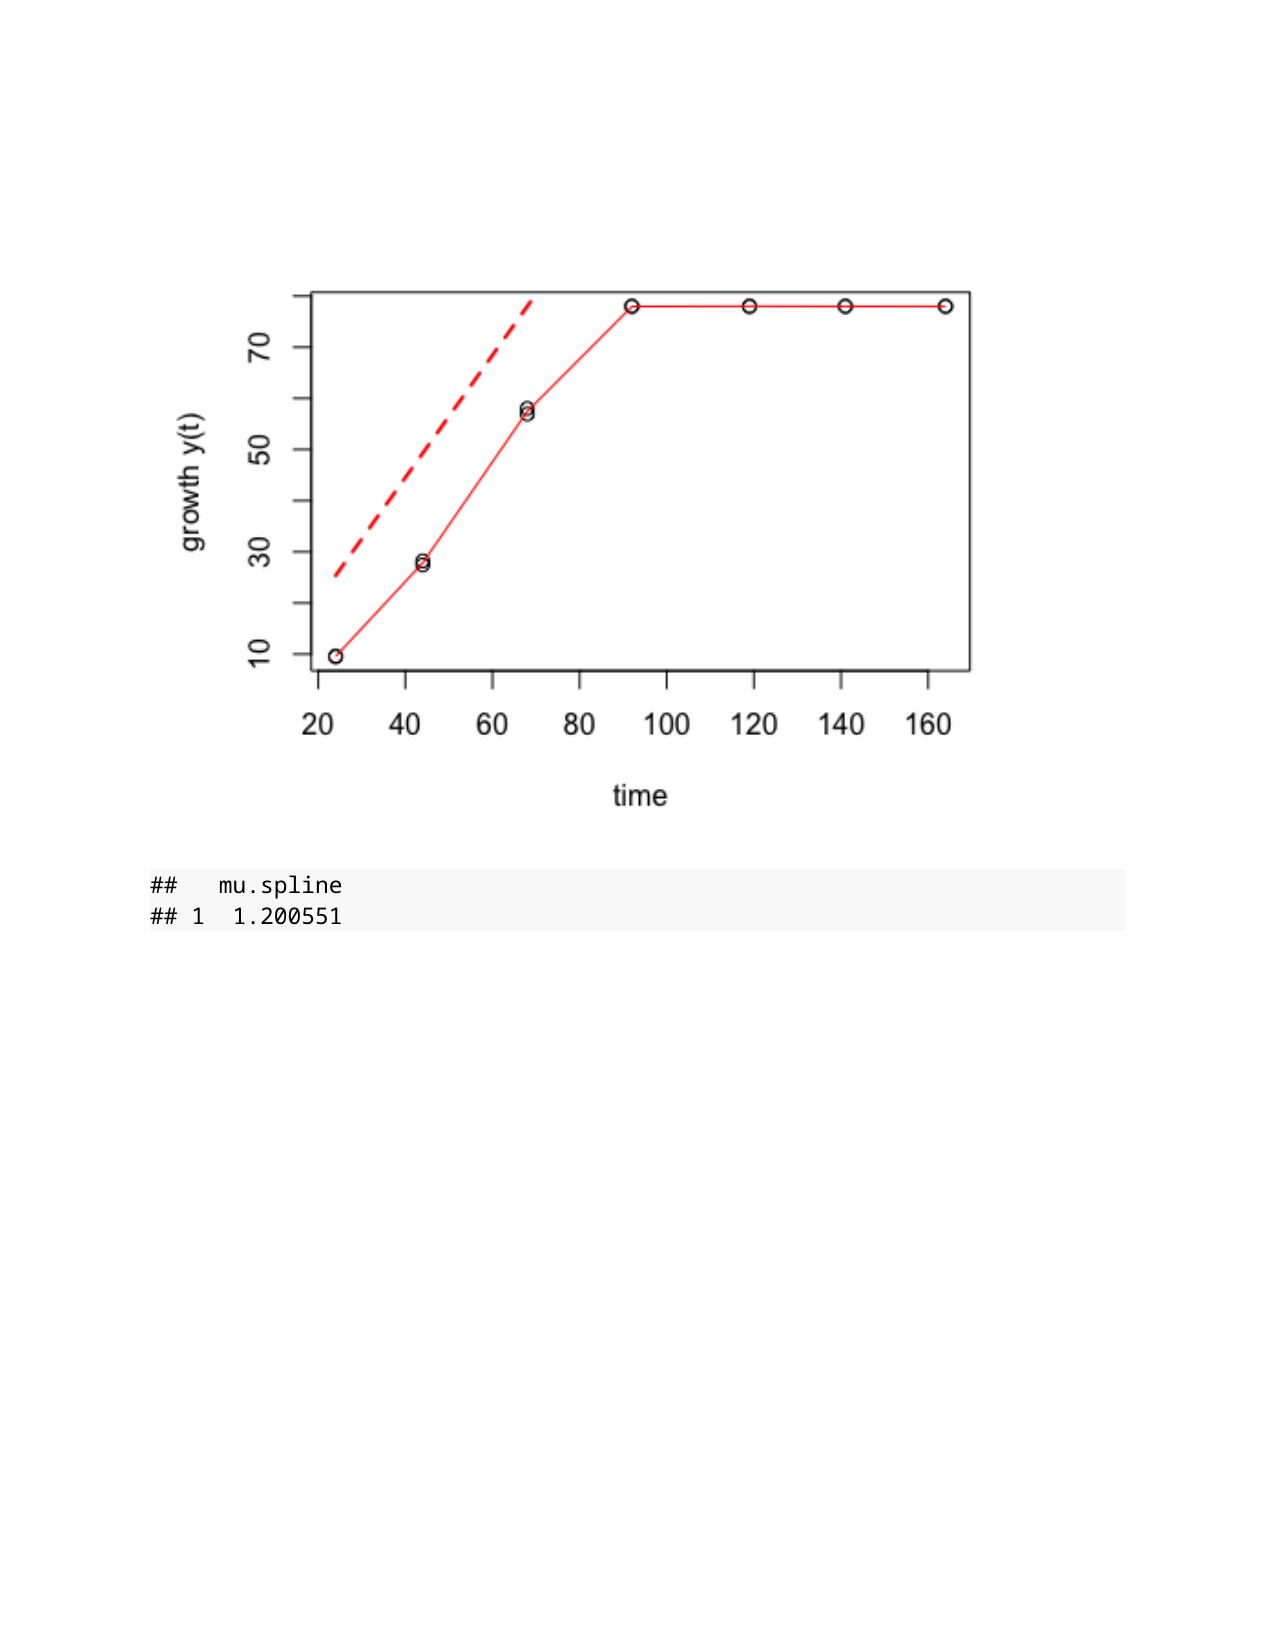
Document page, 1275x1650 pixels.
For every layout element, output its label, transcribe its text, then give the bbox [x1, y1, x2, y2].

text ## mu.spline ## 1 1.200551 [150, 869, 1125, 931]
picture [168, 150, 1044, 850]
